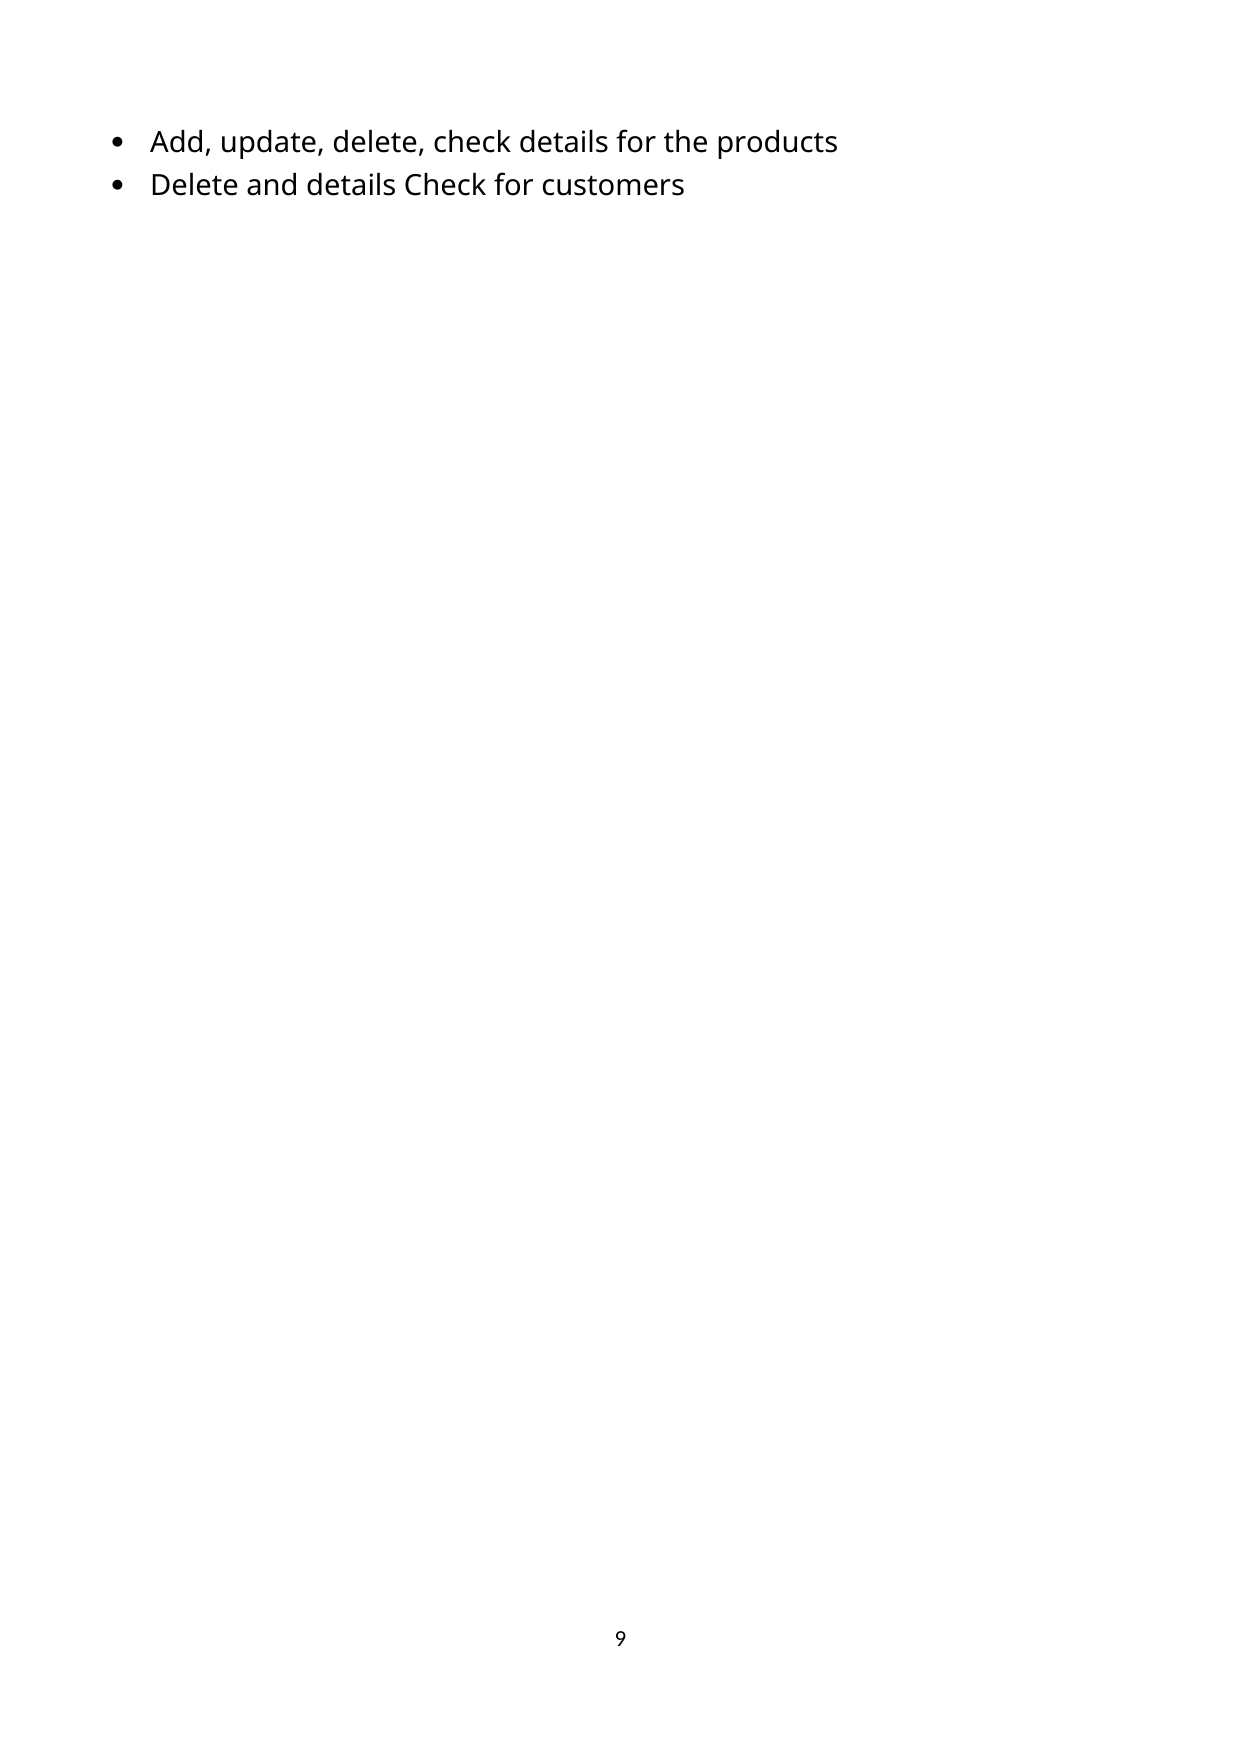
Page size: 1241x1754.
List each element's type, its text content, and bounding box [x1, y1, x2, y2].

list Add, update, delete, check details for the products [112, 121, 1165, 161]
list Delete and details Check for customers [112, 164, 1165, 203]
